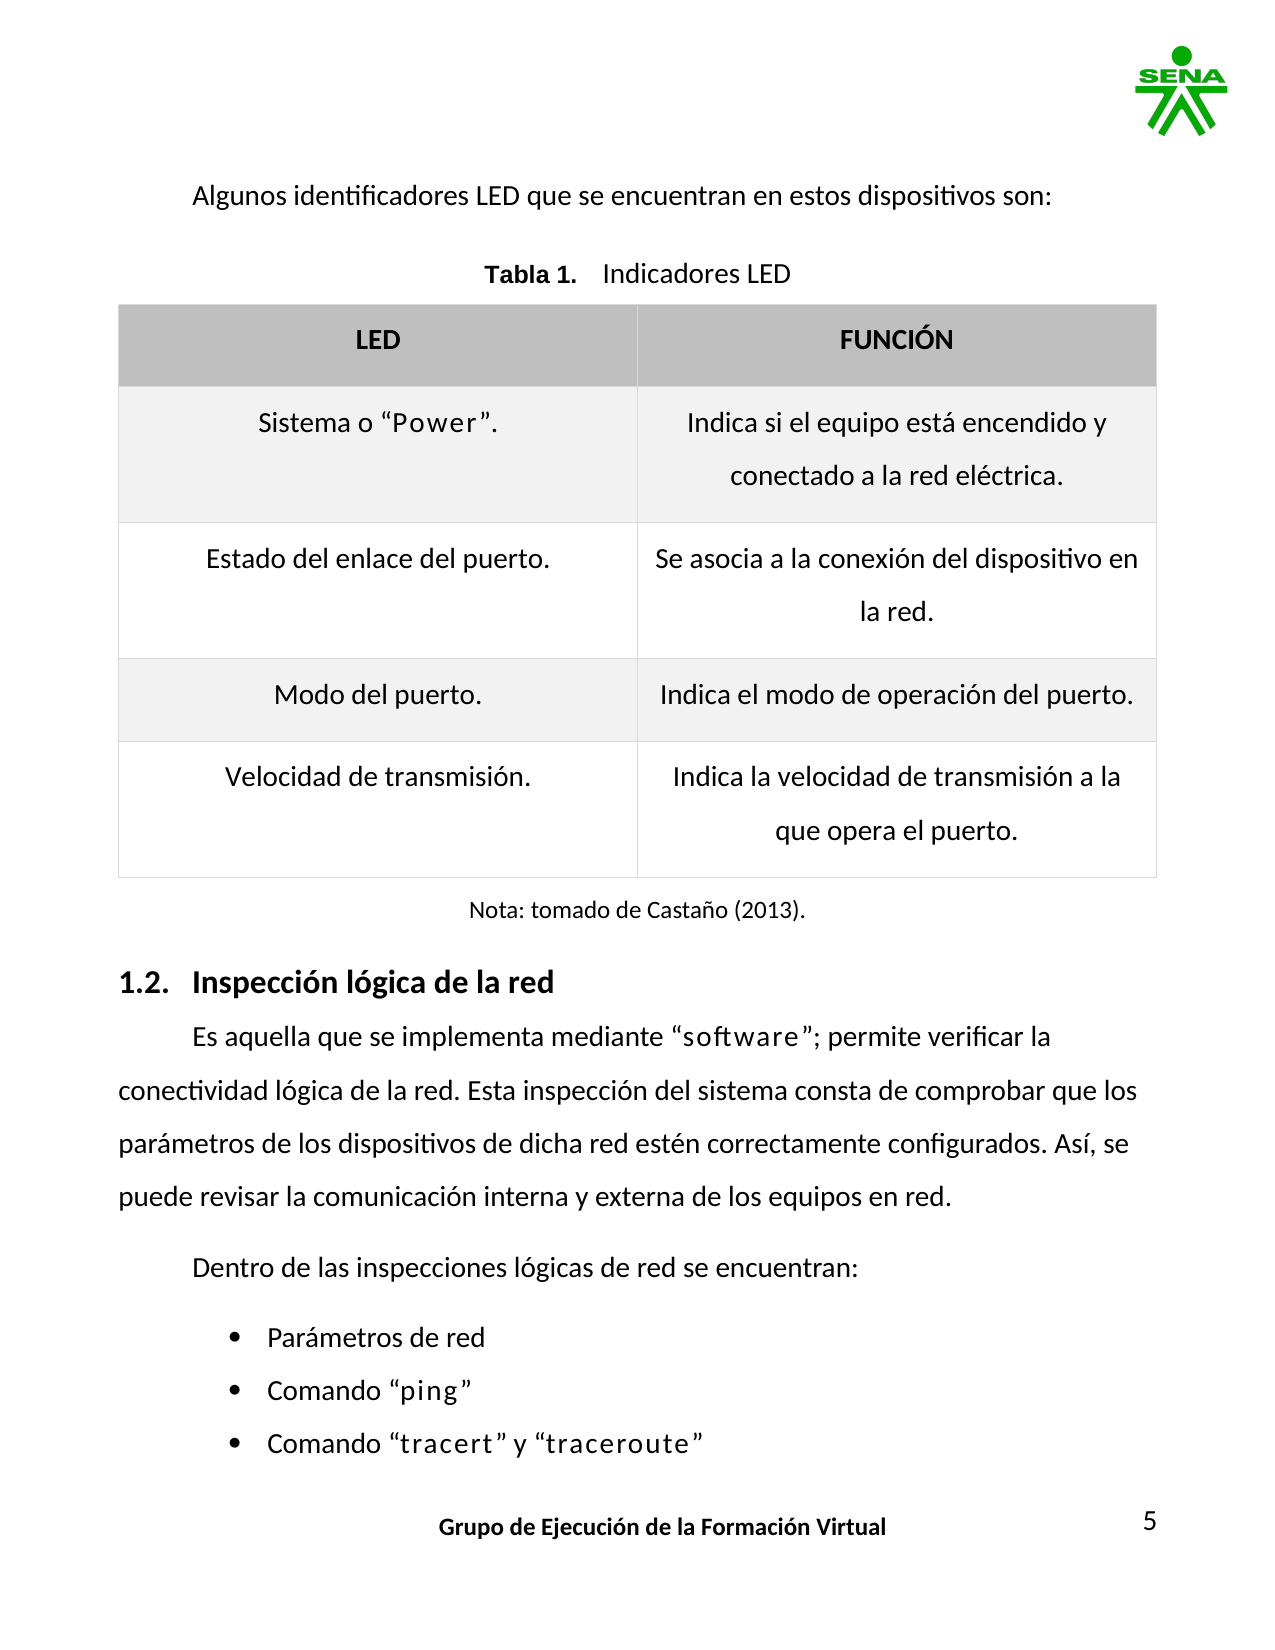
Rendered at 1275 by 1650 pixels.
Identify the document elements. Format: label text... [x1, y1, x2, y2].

table_cell Modo del puerto. [119, 659, 637, 741]
table_cell Indica el modo de operación del puerto. [638, 659, 1156, 741]
table_cell Estado del enlace del puerto. [119, 523, 637, 658]
table_header FUNCIÓN [638, 305, 1156, 386]
table_cell Se asocia a la conexión del dispositivo en la red. [638, 523, 1156, 658]
text Algunos identificadores LED que se encuentran en estos dispositivos son: [118, 177, 1157, 213]
table_header LED [119, 305, 637, 386]
table_cell Velocidad de transmisión. [119, 742, 637, 877]
text Nota: tomado de Castaño (2013). [118, 894, 1157, 925]
picture [1135, 46, 1228, 136]
list Parámetros de red [229, 1319, 1157, 1354]
text Indicadores LED [118, 256, 1157, 291]
text Dentro de las inspecciones lógicas de red se encuentran: [118, 1249, 1157, 1284]
table_cell Indica si el equipo está encendido y conectado a la red eléctrica. [638, 387, 1156, 522]
list Comando “ping” [229, 1372, 1157, 1408]
table_cell Sistema o “Power”. [119, 387, 637, 522]
subtitle Inspección lógica de la red [118, 961, 1157, 1002]
text Es aquella que se implementa mediante “software”; permite verificar la conectividad lógica de la red. Esta inspección del sistema consta de comprobar que los parámetros de los dispositivos de dicha red estén correctamente configurados. Así, se puede revisar la comunicación interna y externa de los equipos en red. [118, 1018, 1157, 1214]
list Comando “tracert” y “traceroute” [229, 1426, 1157, 1461]
table_cell Indica la velocidad de transmisión a la que opera el puerto. [638, 742, 1156, 877]
